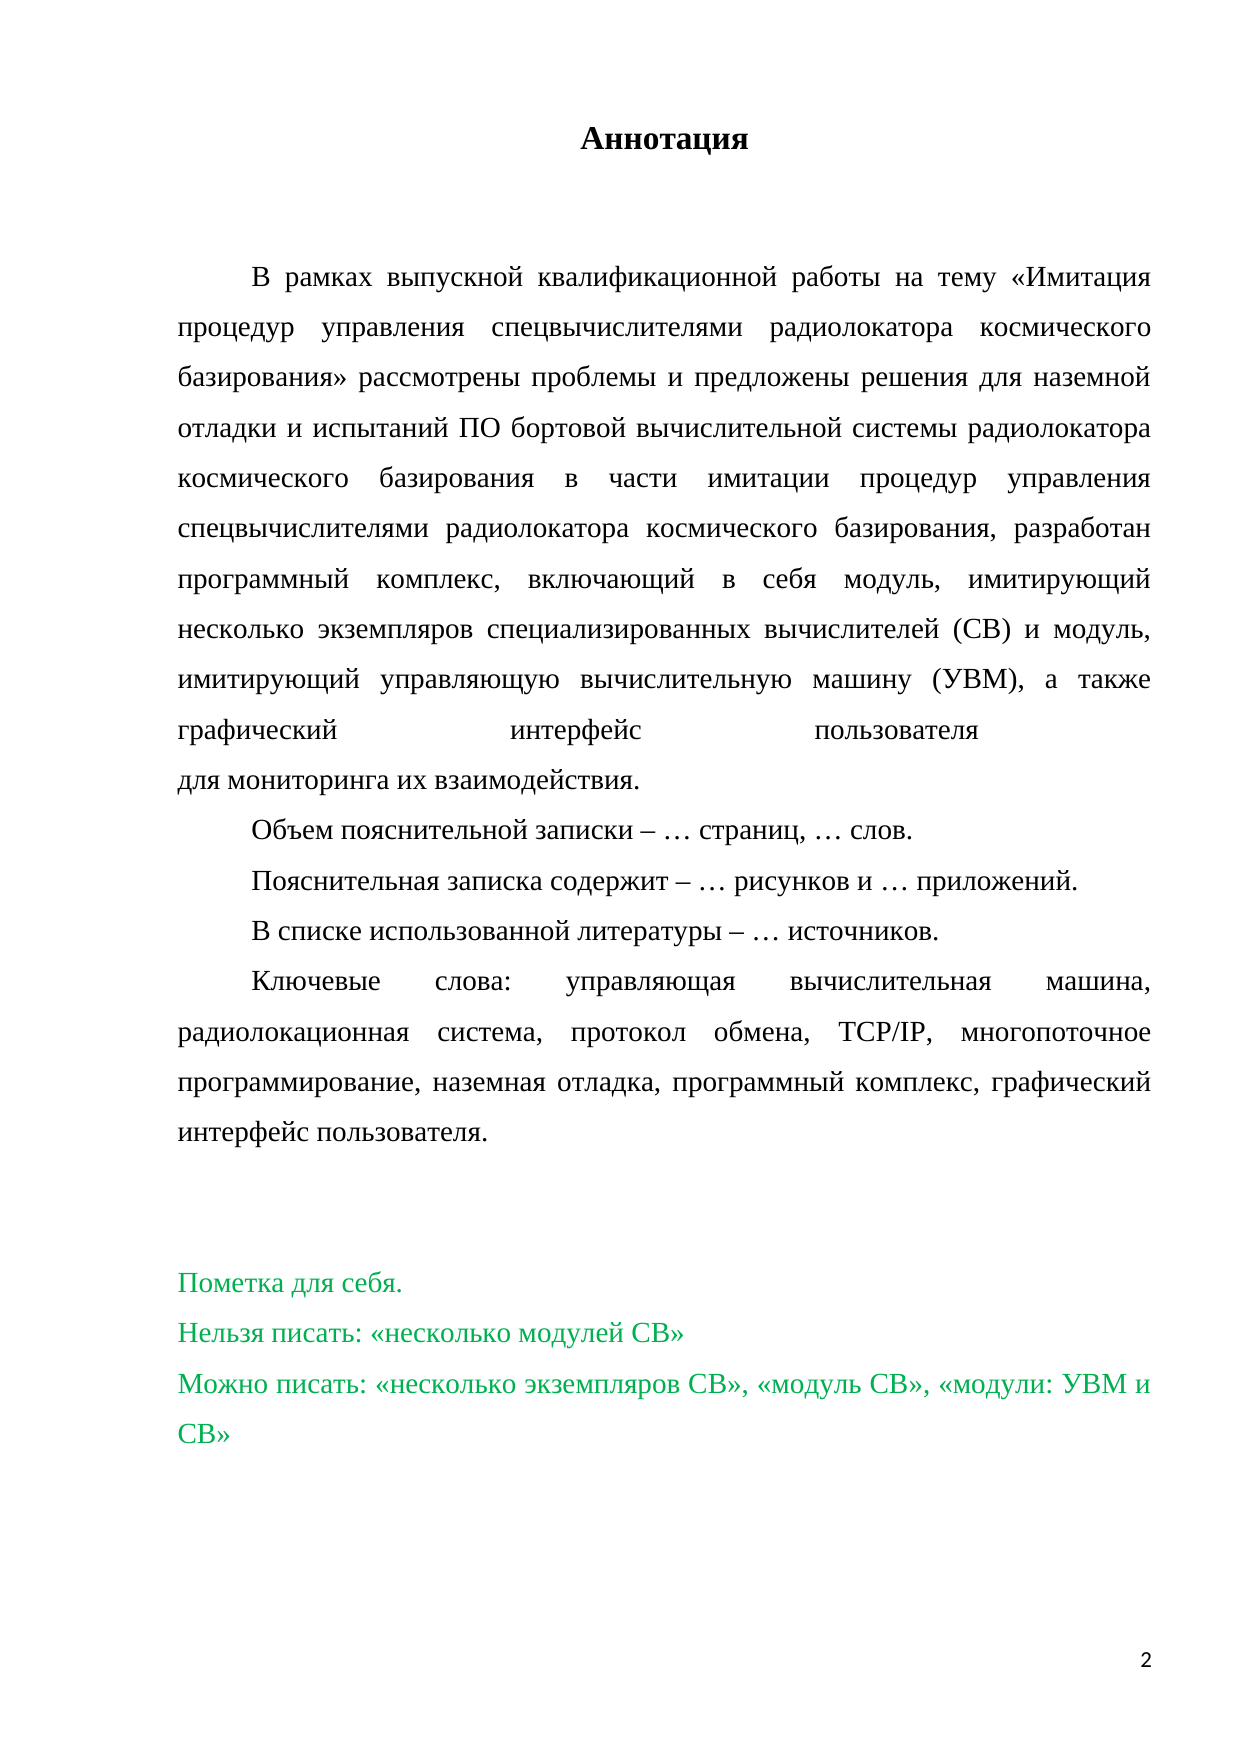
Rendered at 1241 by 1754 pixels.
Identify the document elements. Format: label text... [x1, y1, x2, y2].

text Пометка для себя. [177, 1265, 1152, 1299]
text В рамках выпускной квалификационной работы на тему «Имитация процедур управления спецвычислителями радиолокатора космического базирования» рассмотрены проблемы и предложены решения для наземной отладки и испытаний ПО бортовой вычислительной системы радиолокатора космического базирования в части имитации процедур управления спецвычислителями радиолокатора космического базирования, разработан программный комплекс, включающий в себя модуль, имитирующий несколько экземпляров специализированных вычислителей (СВ) и модуль, имитирующий управляющую вычислительную машину (УВМ), а также графический интерфейс пользователя для мониторинга их взаимодействия. [177, 259, 1152, 796]
text Нельзя писать: «несколько модулей СВ» [177, 1316, 1152, 1349]
text Аннотация [177, 118, 1152, 156]
text Объем пояснительной записки – … страниц, … слов. [177, 812, 1152, 846]
text Ключевые слова: управляющая вычислительная машина, радиолокационная система, протокол обмена, TCP/IP, многопоточное программирование, наземная отладка, программный комплекс, графический интерфейс пользователя. [177, 963, 1152, 1148]
text Пояснительная записка содержит – … рисунков и … приложений. [177, 863, 1152, 896]
text В списке использованной литературы – … источников. [177, 913, 1152, 947]
text Можно писать: «несколько экземпляров СВ», «модуль СВ», «модули: УВМ и СВ» [177, 1366, 1152, 1450]
